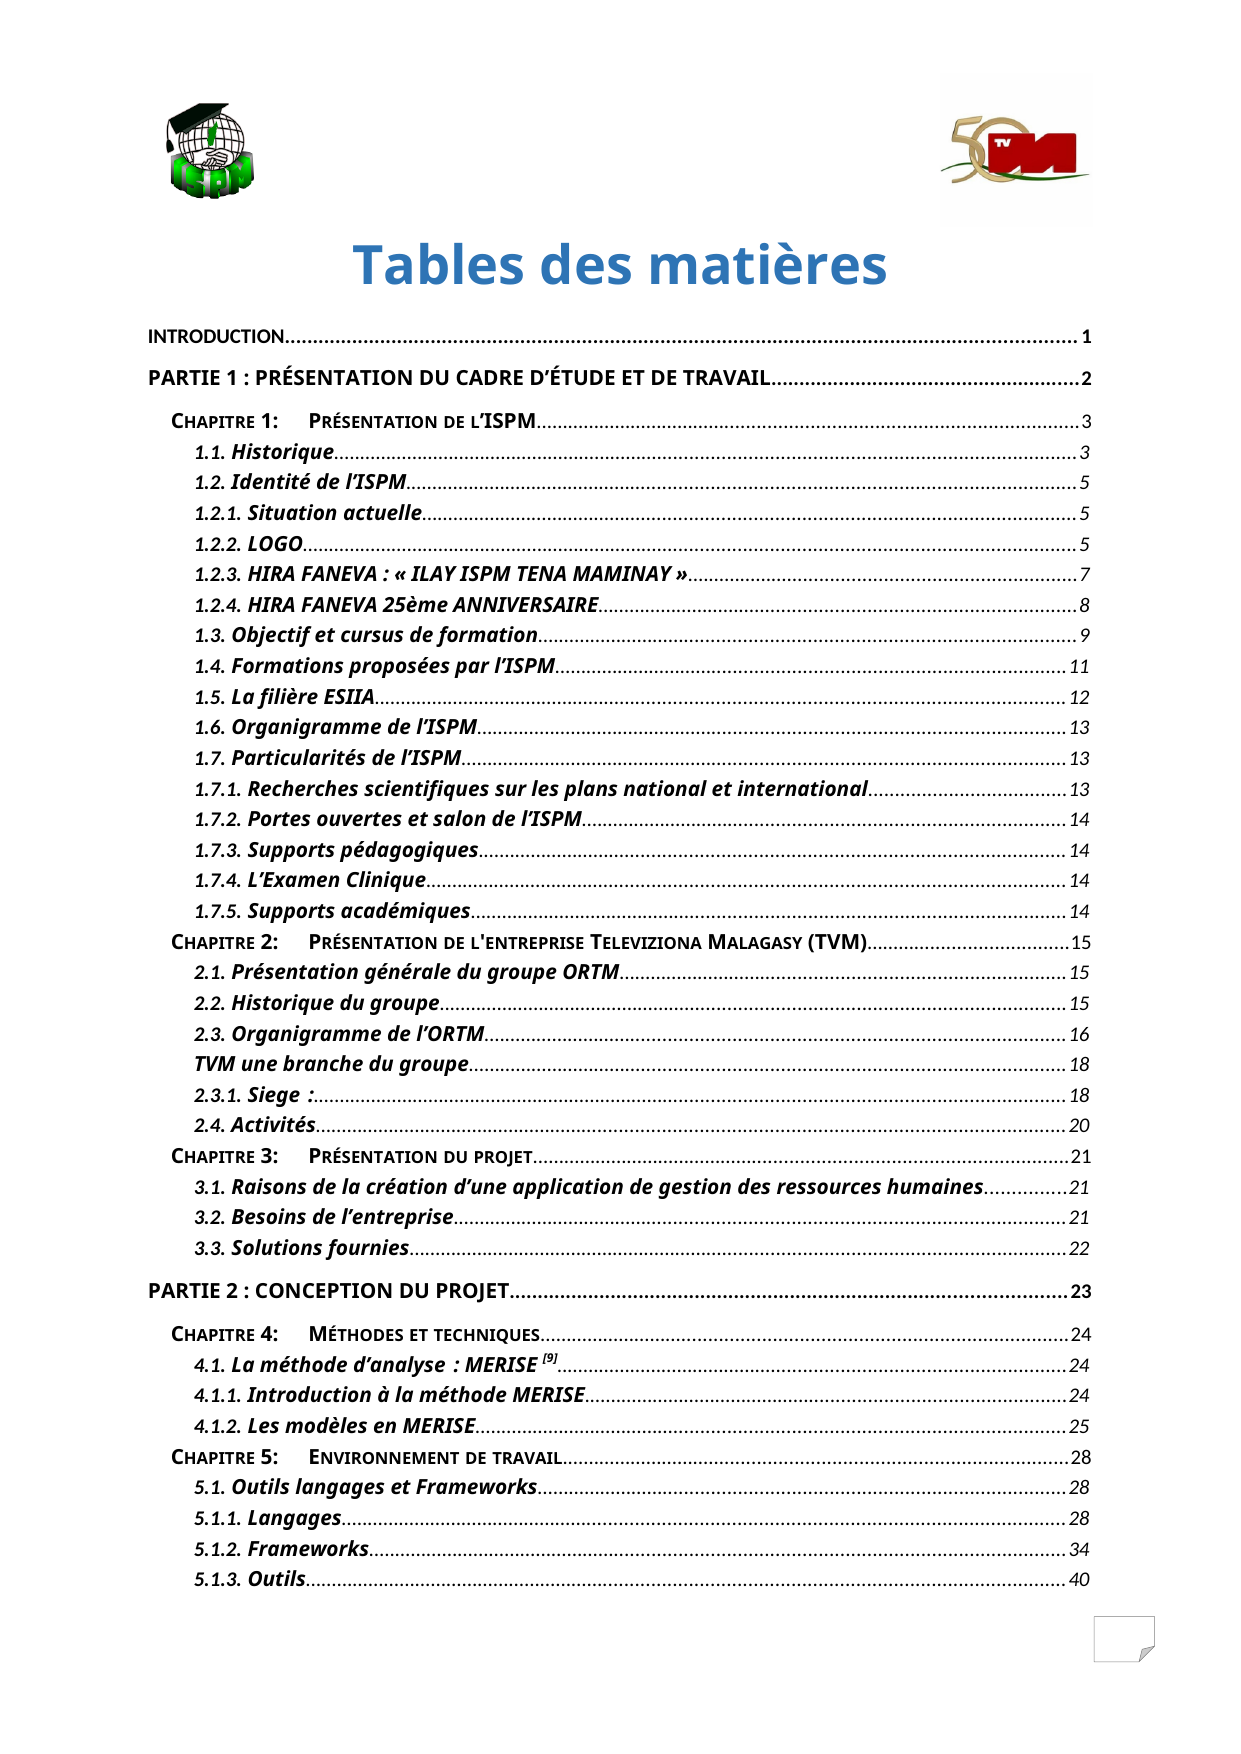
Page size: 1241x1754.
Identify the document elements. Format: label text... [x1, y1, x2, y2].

text 1.2.3. HIRA FANEVA : « ILAY ISPM TENA MAMINAY » 7 [193, 559, 1093, 588]
text 3.2. Besoins de l’entreprise 21 [193, 1202, 1093, 1231]
text 1.7.4. L’Examen Clinique 14 [193, 866, 1093, 894]
text 1.2.1. Situation actuelle 5 [193, 498, 1093, 526]
text 1.1. Historique 3 [193, 437, 1093, 465]
text Chapitre 5: Environnement de travail 28 [171, 1442, 1093, 1470]
text 5.1.3. Outils 40 [193, 1564, 1093, 1593]
text Chapitre 1: Présentation de l’ISPM 3 [171, 406, 1093, 434]
text 1.7.5. Supports académiques 14 [193, 896, 1093, 924]
text 1.2.2. LOGO 5 [193, 529, 1093, 557]
text 4.1.2. Les modèles en MERISE 25 [193, 1411, 1093, 1439]
text 1.3. Objectif et cursus de formation 9 [193, 621, 1093, 649]
text 1.2. Identité de l’ISPM 5 [193, 467, 1093, 496]
text TVM une branche du groupe 18 [193, 1049, 1093, 1078]
text Tables des matières [148, 227, 1093, 301]
text 4.1.1. Introduction à la méthode MERISE 24 [193, 1381, 1093, 1409]
text Partie 1 : Présentation du cadre d’étude et de travail 2 [148, 363, 1093, 391]
text 2.2. Historique du groupe 15 [193, 988, 1093, 1016]
text Chapitre 2: Présentation de l'entreprise Televiziona Malagasy (TVM) 15 [171, 927, 1093, 955]
text 1.7. Particularités de l’ISPM 13 [193, 743, 1093, 771]
text 2.3.1. Siege : 18 [193, 1080, 1093, 1108]
text 5.1.2. Frameworks 34 [193, 1534, 1093, 1562]
text 1.2.4. HIRA FANEVA 25ème ANNIVERSAIRE 8 [193, 590, 1093, 618]
picture [939, 73, 1093, 227]
text 3.1. Raisons de la création d’une application de gestion des ressources humaines 21 [193, 1172, 1093, 1200]
text 1.7.1. Recherches scientifiques sur les plans national et international 13 [193, 774, 1093, 802]
text 1.7.2. Portes ouvertes et salon de l’ISPM 14 [193, 804, 1093, 833]
text 2.4. Activités 20 [193, 1111, 1093, 1139]
text Chapitre 4: Méthodes et techniques 24 [171, 1319, 1093, 1348]
text 5.1.1. Langages 28 [193, 1503, 1093, 1531]
text 5.1. Outils langages et Frameworks 28 [193, 1472, 1093, 1501]
text 2.3. Organigramme de l’ORTM 16 [193, 1019, 1093, 1047]
text Chapitre 3: Présentation du projet 21 [171, 1141, 1093, 1169]
text Introduction 1 [148, 323, 1093, 348]
text 1.4. Formations proposées par l’ISPM 11 [193, 651, 1093, 679]
text 1.6. Organigramme de l’ISPM 13 [193, 712, 1093, 741]
text 2.1. Présentation générale du groupe ORTM 15 [193, 957, 1093, 986]
text 1.7.3. Supports pédagogiques 14 [193, 835, 1093, 863]
text 3.3. Solutions fournies 22 [193, 1233, 1093, 1261]
text Partie 2 : Conception du projet 23 [148, 1276, 1093, 1304]
picture [147, 94, 272, 227]
text 1.5. La filière ESIIA 12 [193, 682, 1093, 710]
text 4.1. La méthode d’analyse : MERISE [9] 24 [193, 1350, 1093, 1378]
